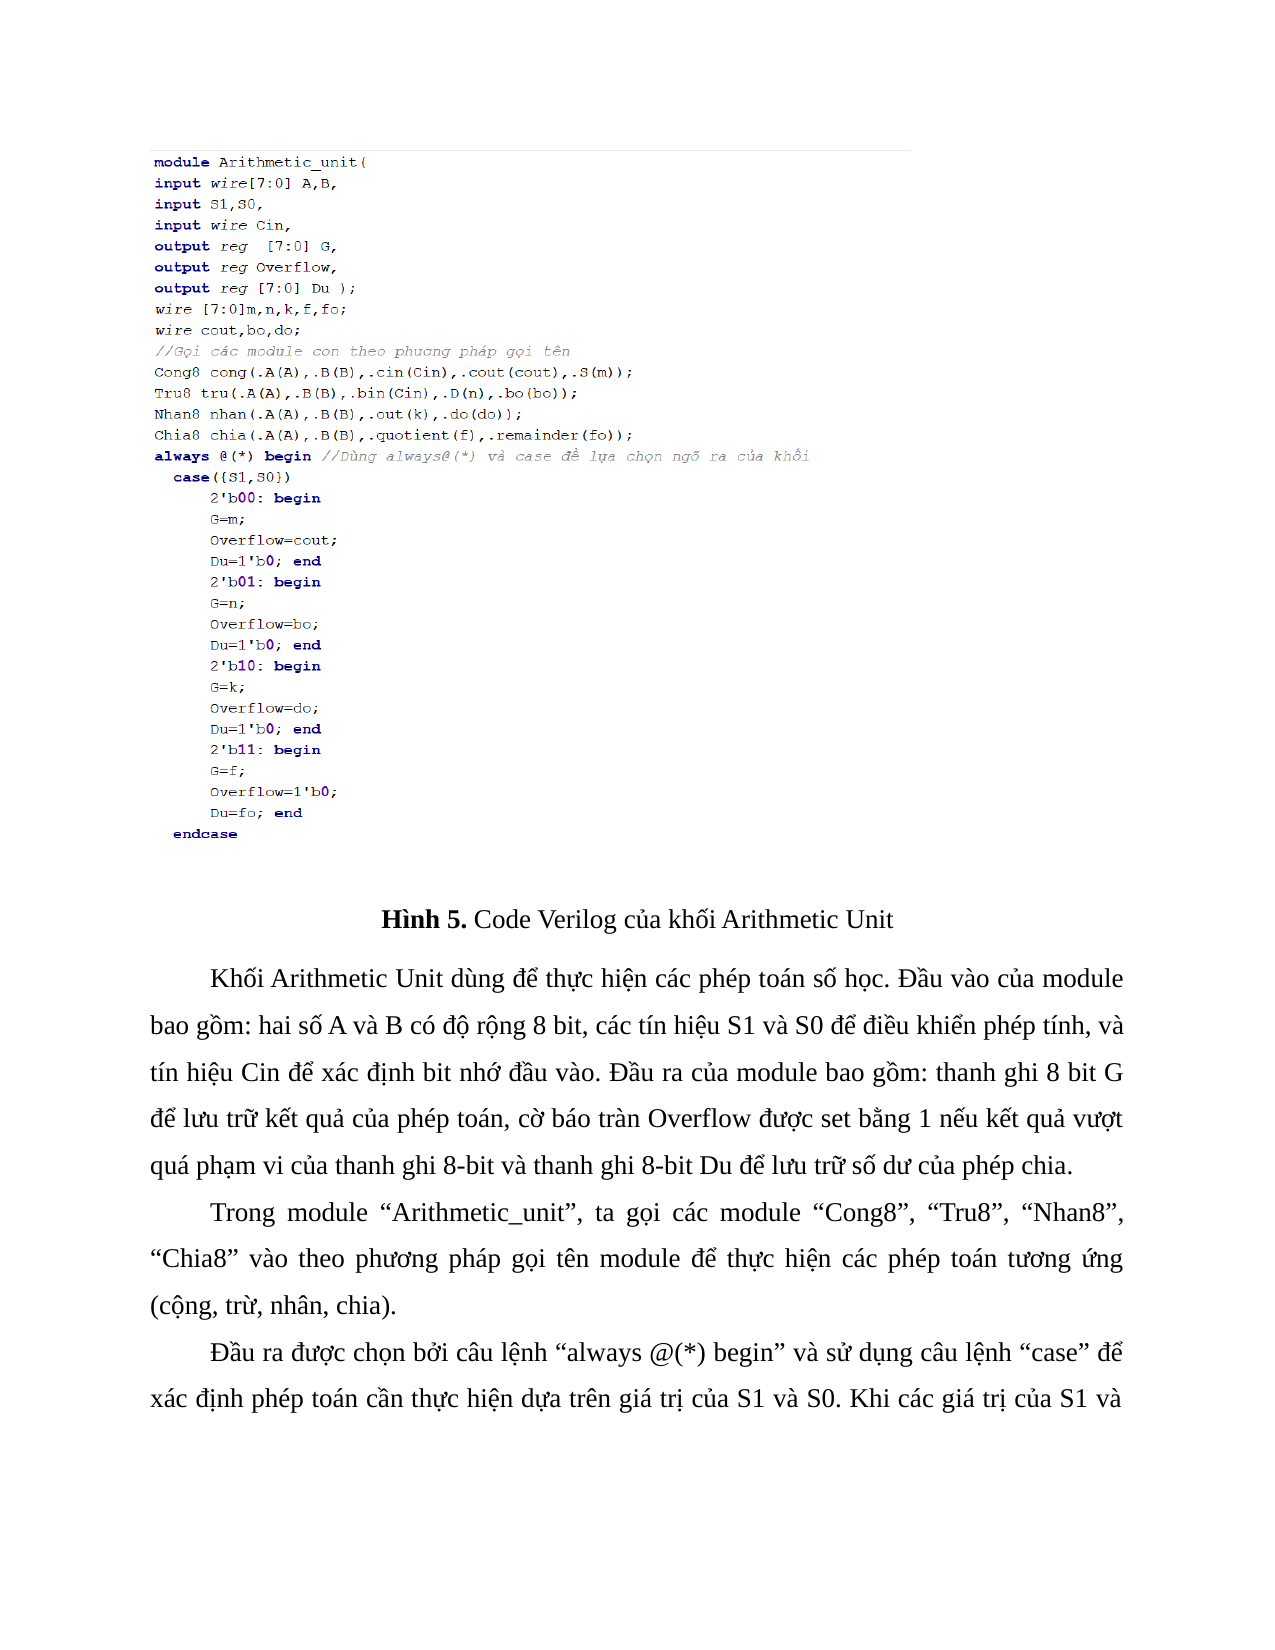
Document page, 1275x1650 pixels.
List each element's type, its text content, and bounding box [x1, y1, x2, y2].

text Khối Arithmetic Unit dùng để thực hiện các phép toán số học. Đầu vào của module bao gồm: hai số A và B có độ rộng 8 bit, các tín hiệu S1 và S0 để điều khiển phép tính, và tín hiệu Cin để xác định bit nhớ đầu vào. Đầu ra của module bao gồm: thanh ghi 8 bit G để lưu trữ kết quả của phép toán, cờ báo tràn Overflow được set bằng 1 nếu kết quả vượt quá phạm vi của thanh ghi 8-bit và thanh ghi 8-bit Du để lưu trữ số dư của phép chia. [150, 963, 1125, 1180]
text Trong module “Arithmetic_unit”, ta gọi các module “Cong8”, “Tru8”, “Nhan8”, “Chia8” vào theo phương pháp gọi tên module để thực hiện các phép toán tương ứng (cộng, trừ, nhân, chia). [150, 1196, 1125, 1320]
picture [150, 150, 911, 838]
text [150, 1336, 1125, 1414]
text Hình 5. Code Verilog của khối Arithmetic Unit [150, 903, 1125, 934]
